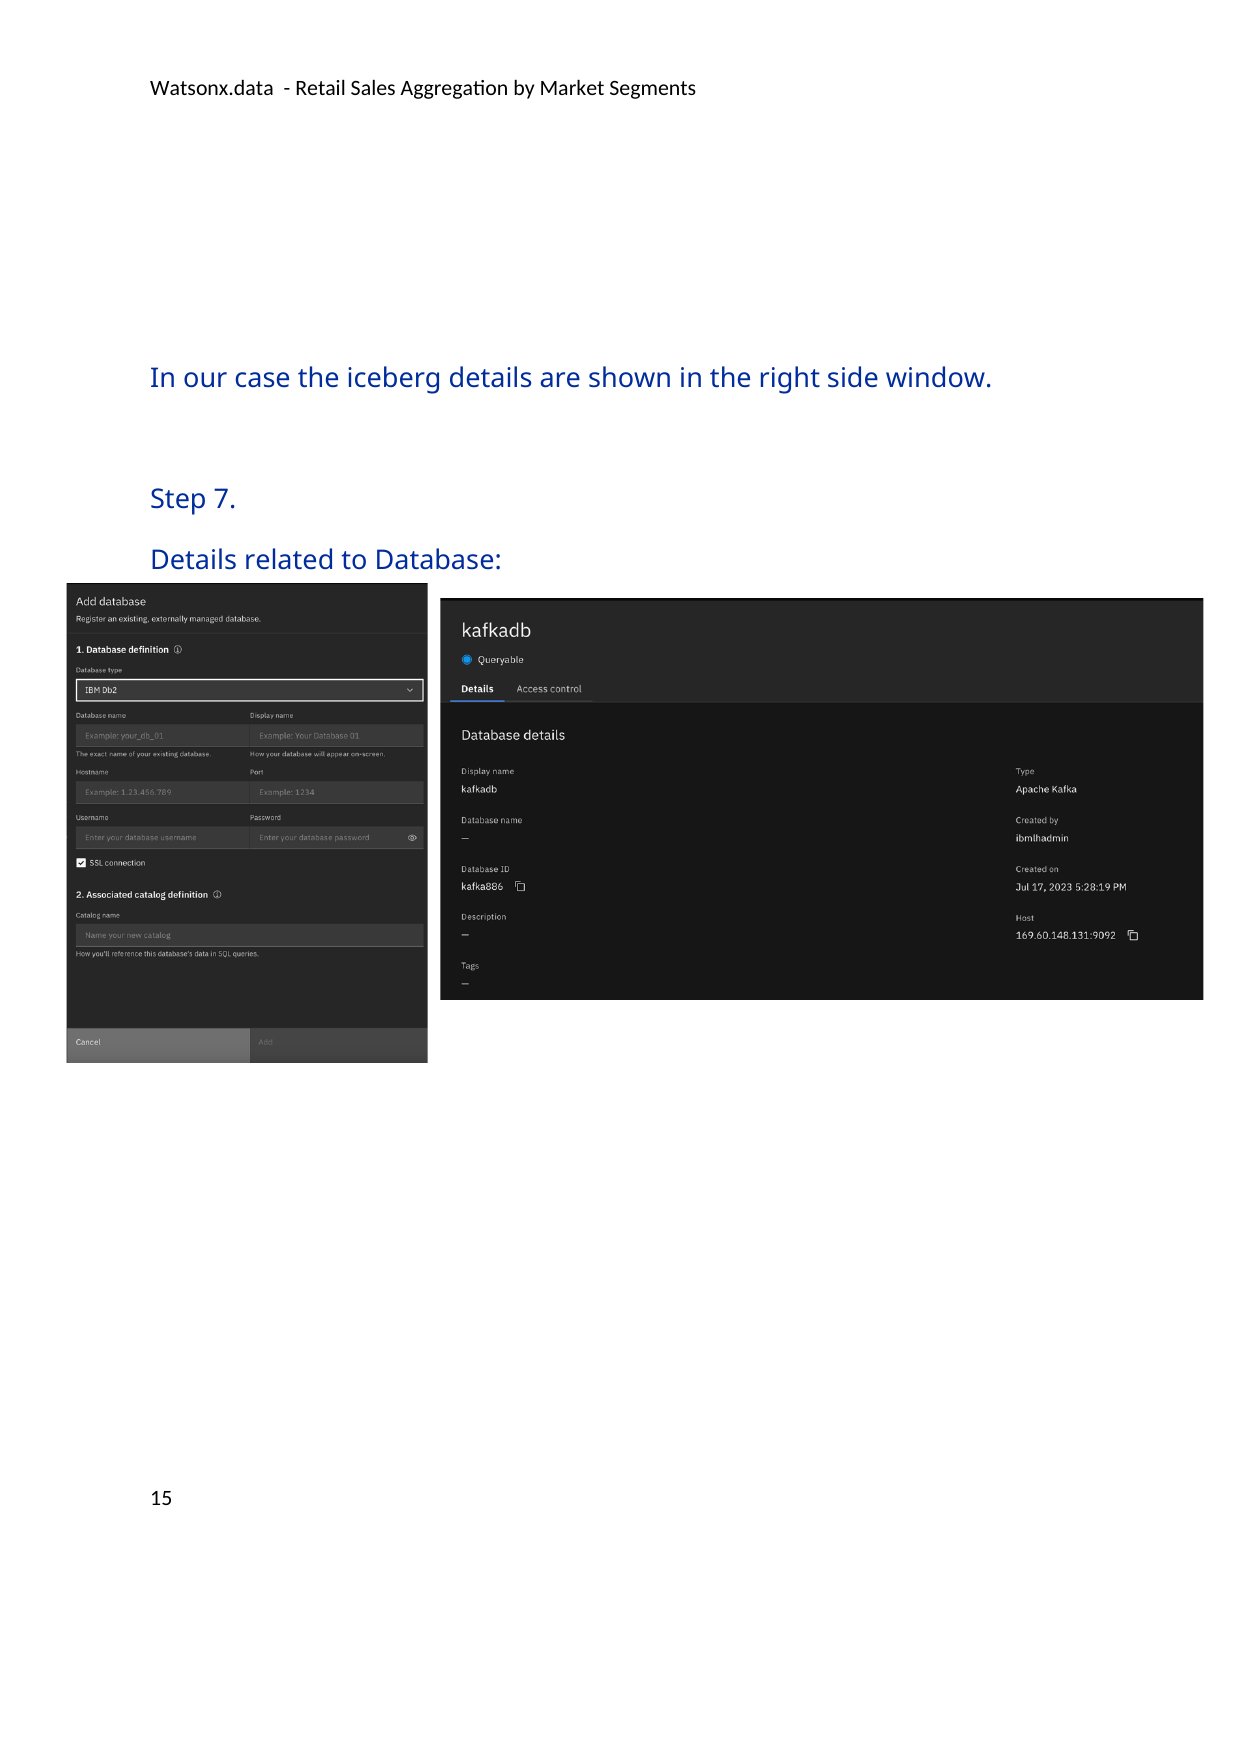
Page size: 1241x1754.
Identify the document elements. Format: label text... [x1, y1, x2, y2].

text In our case the iceberg details are shown in the right side window. [150, 358, 1090, 395]
picture [438, 598, 1204, 999]
text Step 7. [150, 479, 1090, 516]
text Details related to Database: [150, 540, 1090, 577]
picture [65, 583, 428, 1060]
